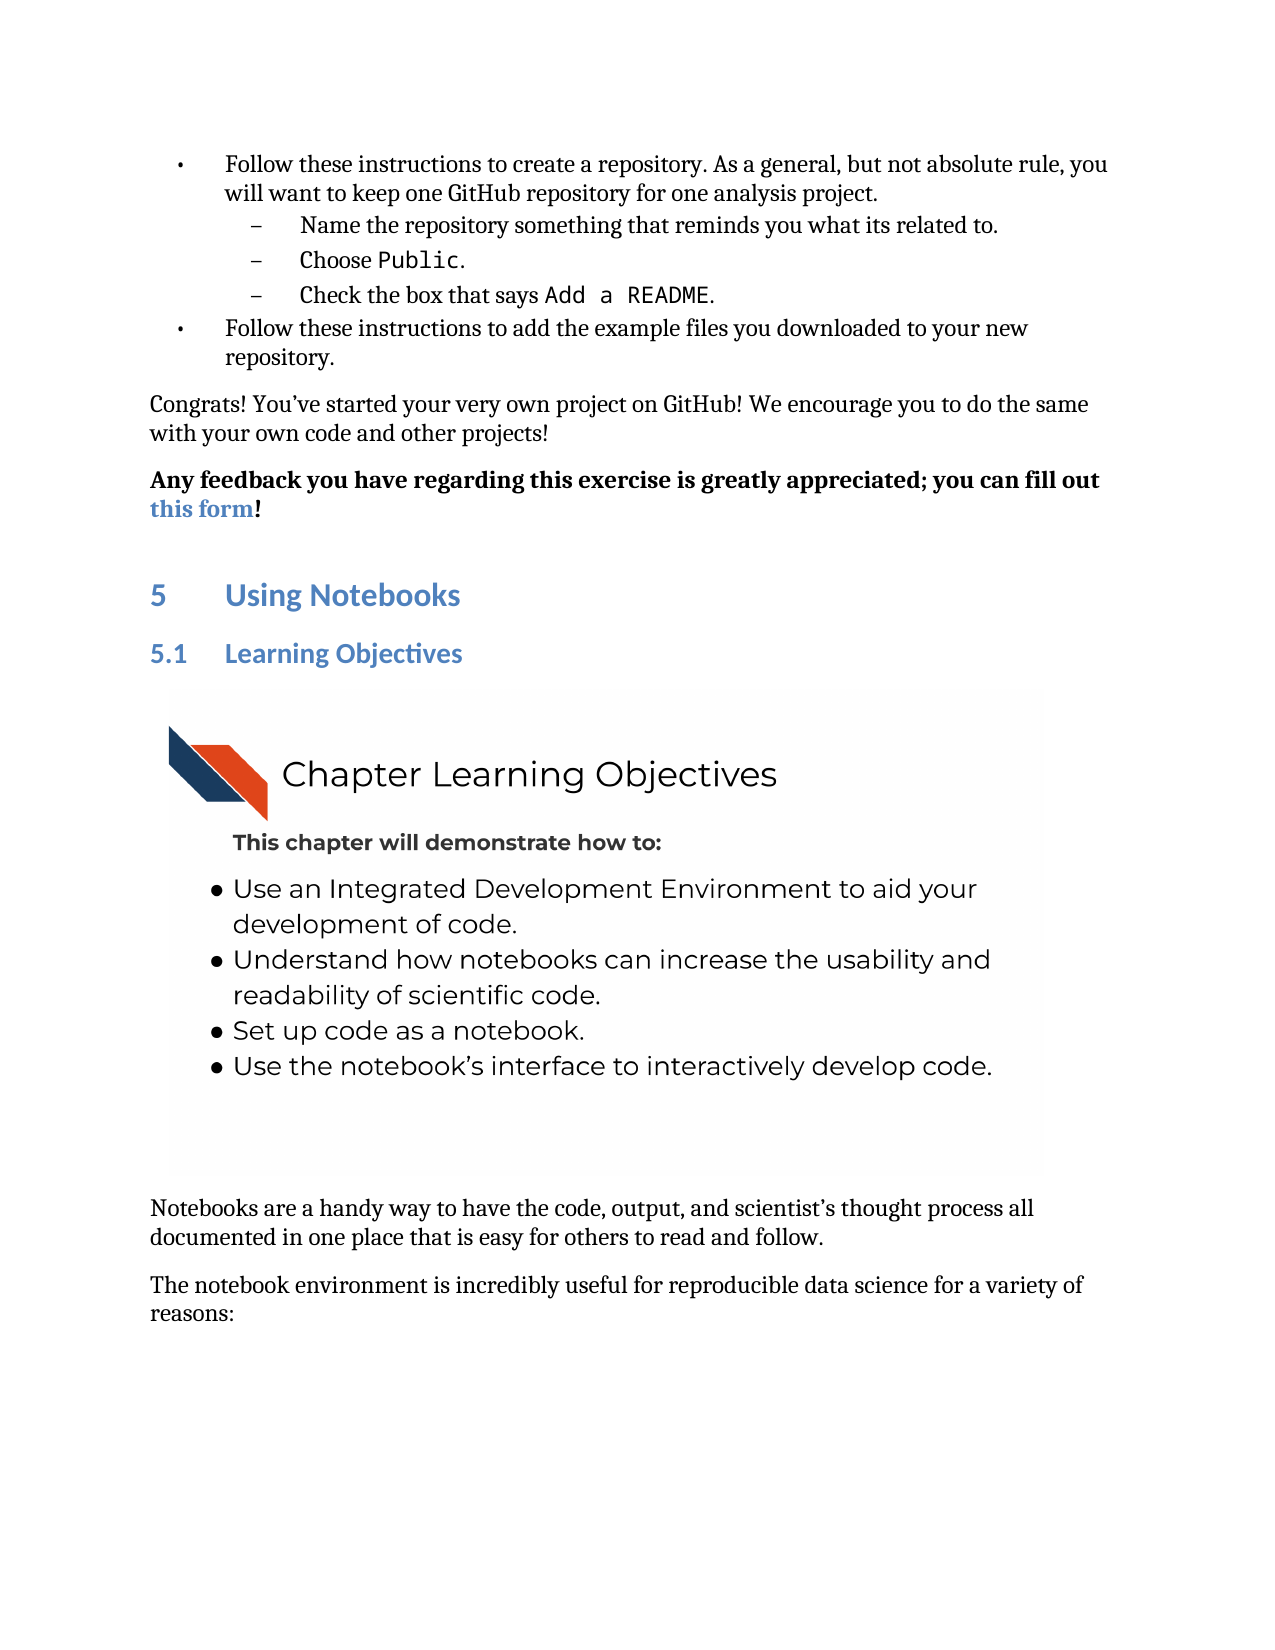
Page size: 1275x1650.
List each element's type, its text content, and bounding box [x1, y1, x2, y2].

text Congrats! You’ve started your very own project on GitHub! We encourage you to do the same with your own code and other projects! [150, 390, 1125, 447]
text Any feedback you have regarding this exercise is greatly appreciated; you can fill out this form! [150, 466, 1125, 524]
picture [168, 689, 1044, 1176]
subtitle 5 Using Notebooks [150, 574, 1125, 614]
list Follow these instructions to add the example files you downloaded to your new repository. [175, 314, 1125, 371]
list Name the repository something that reminds you what its related to. [250, 211, 1125, 240]
list Choose Public. [250, 244, 1125, 275]
text Notebooks are a handy way to have the code, output, and scientist’s thought process all documented in one place that is easy for others to read and follow. [150, 1194, 1125, 1252]
list Follow these instructions to create a repository. As a general, but not absolute rule, you will want to keep one GitHub repository for one analysis project. [175, 150, 1125, 207]
list Check the box that says Add a README. [250, 279, 1125, 310]
subtitle 5.1 Learning Objectives [150, 635, 1125, 671]
text The notebook environment is incredibly useful for reproducible data science for a variety of reasons: [150, 1271, 1125, 1328]
